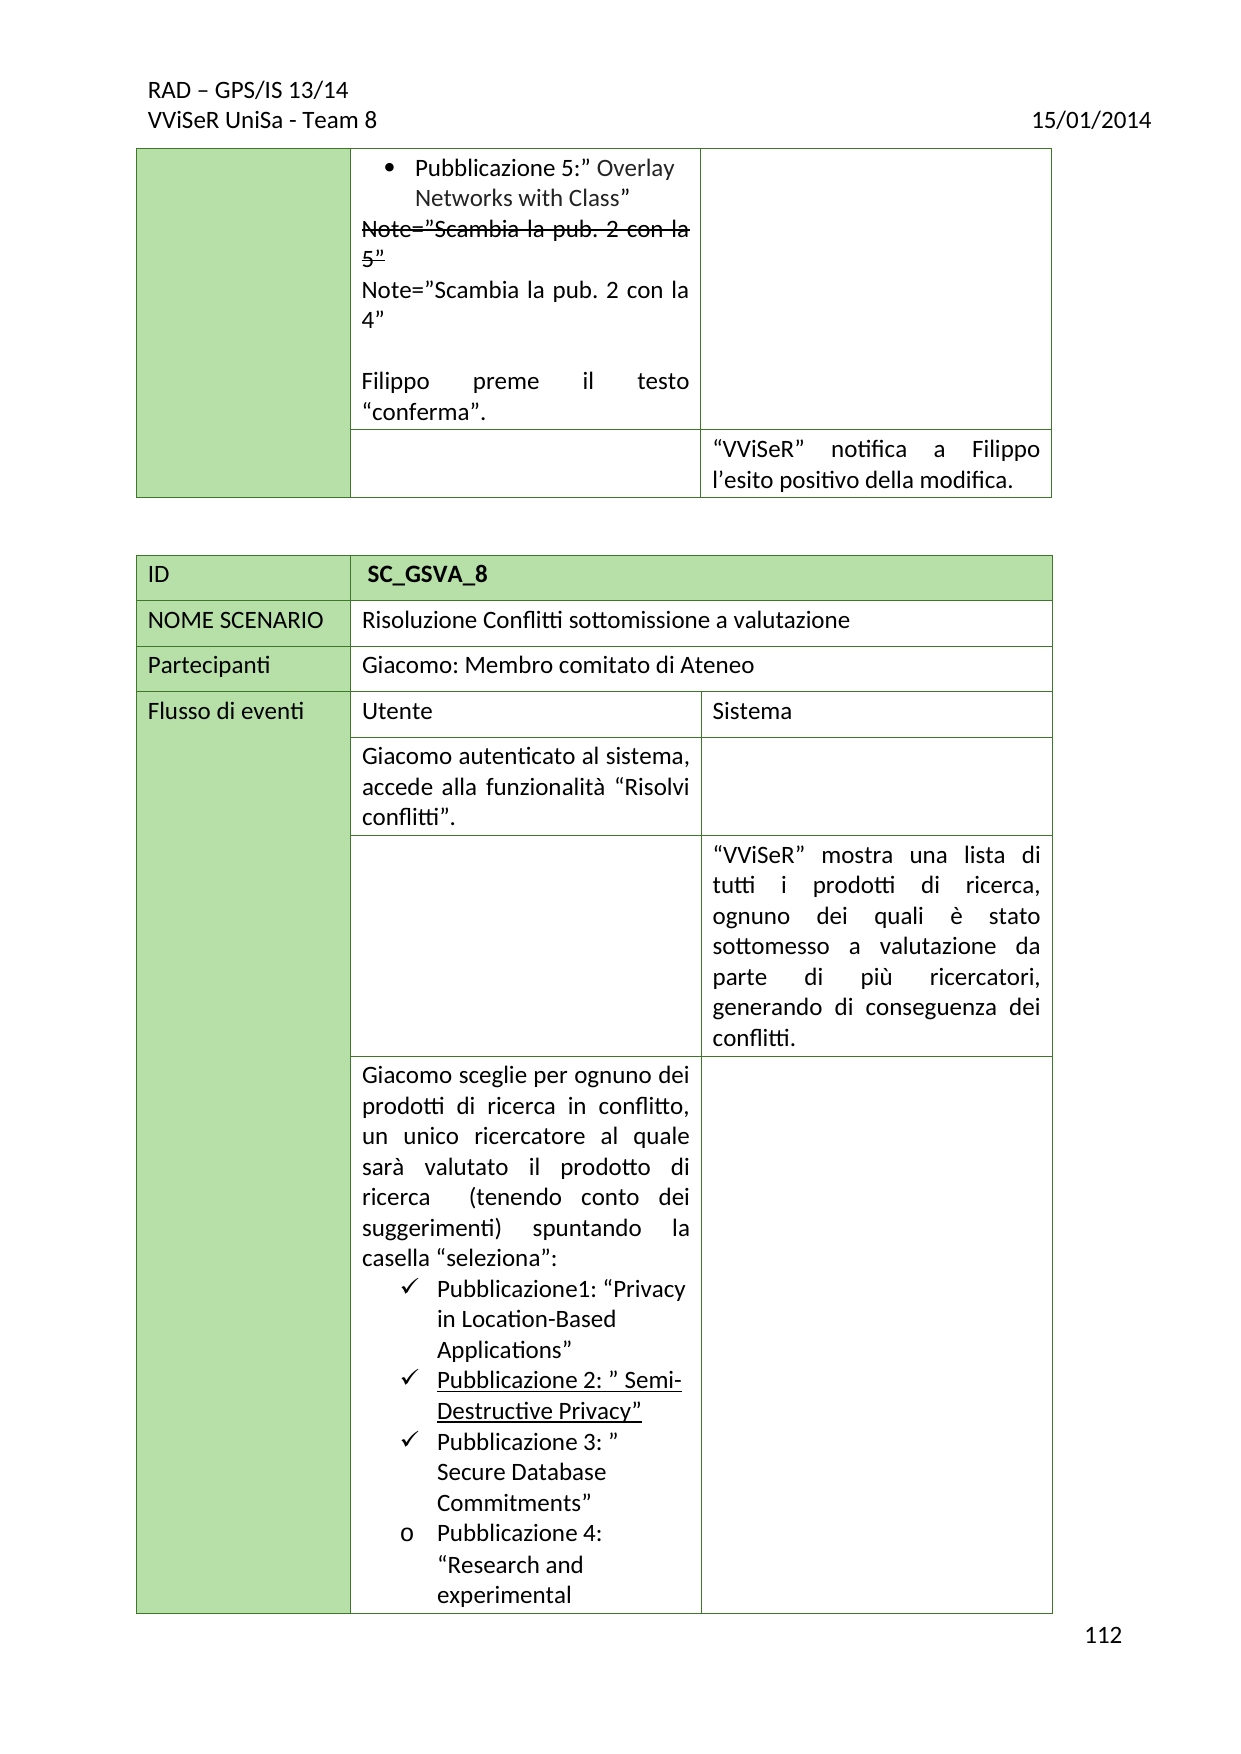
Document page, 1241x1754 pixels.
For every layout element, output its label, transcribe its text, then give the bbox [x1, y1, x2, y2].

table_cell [351, 1057, 701, 1613]
table_header ID [137, 556, 350, 600]
table_cell [701, 149, 1051, 429]
table_cell NOME SCENARIO [137, 601, 350, 646]
table_cell Sistema [702, 692, 1052, 737]
table_cell Utente [351, 692, 701, 737]
table_header SC_GSVA_8 [351, 556, 1052, 600]
table_cell [702, 738, 1052, 835]
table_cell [351, 149, 700, 429]
table_cell [702, 1057, 1052, 1613]
table_cell Giacomo autenticato al sistema, accede alla funzionalità “Risolvi conflitti”. [351, 738, 701, 835]
table_cell “VViSeR” notifica a Filippo l’esito positivo della modifica. [701, 430, 1051, 497]
table_cell Risoluzione Conflitti sottomissione a valutazione [351, 601, 1052, 646]
table_cell [351, 836, 701, 1056]
table_cell [351, 430, 700, 497]
table_cell Partecipanti [137, 647, 350, 691]
table_cell Flusso di eventi [137, 692, 350, 1613]
table_cell Giacomo: Membro comitato di Ateneo [351, 647, 1052, 691]
table_cell “VViSeR” mostra una lista di tutti i prodotti di ricerca, ognuno dei quali è stato sottomesso a valutazione da parte di più ricercatori, generando di conseguenza dei conflitti. [702, 836, 1052, 1056]
